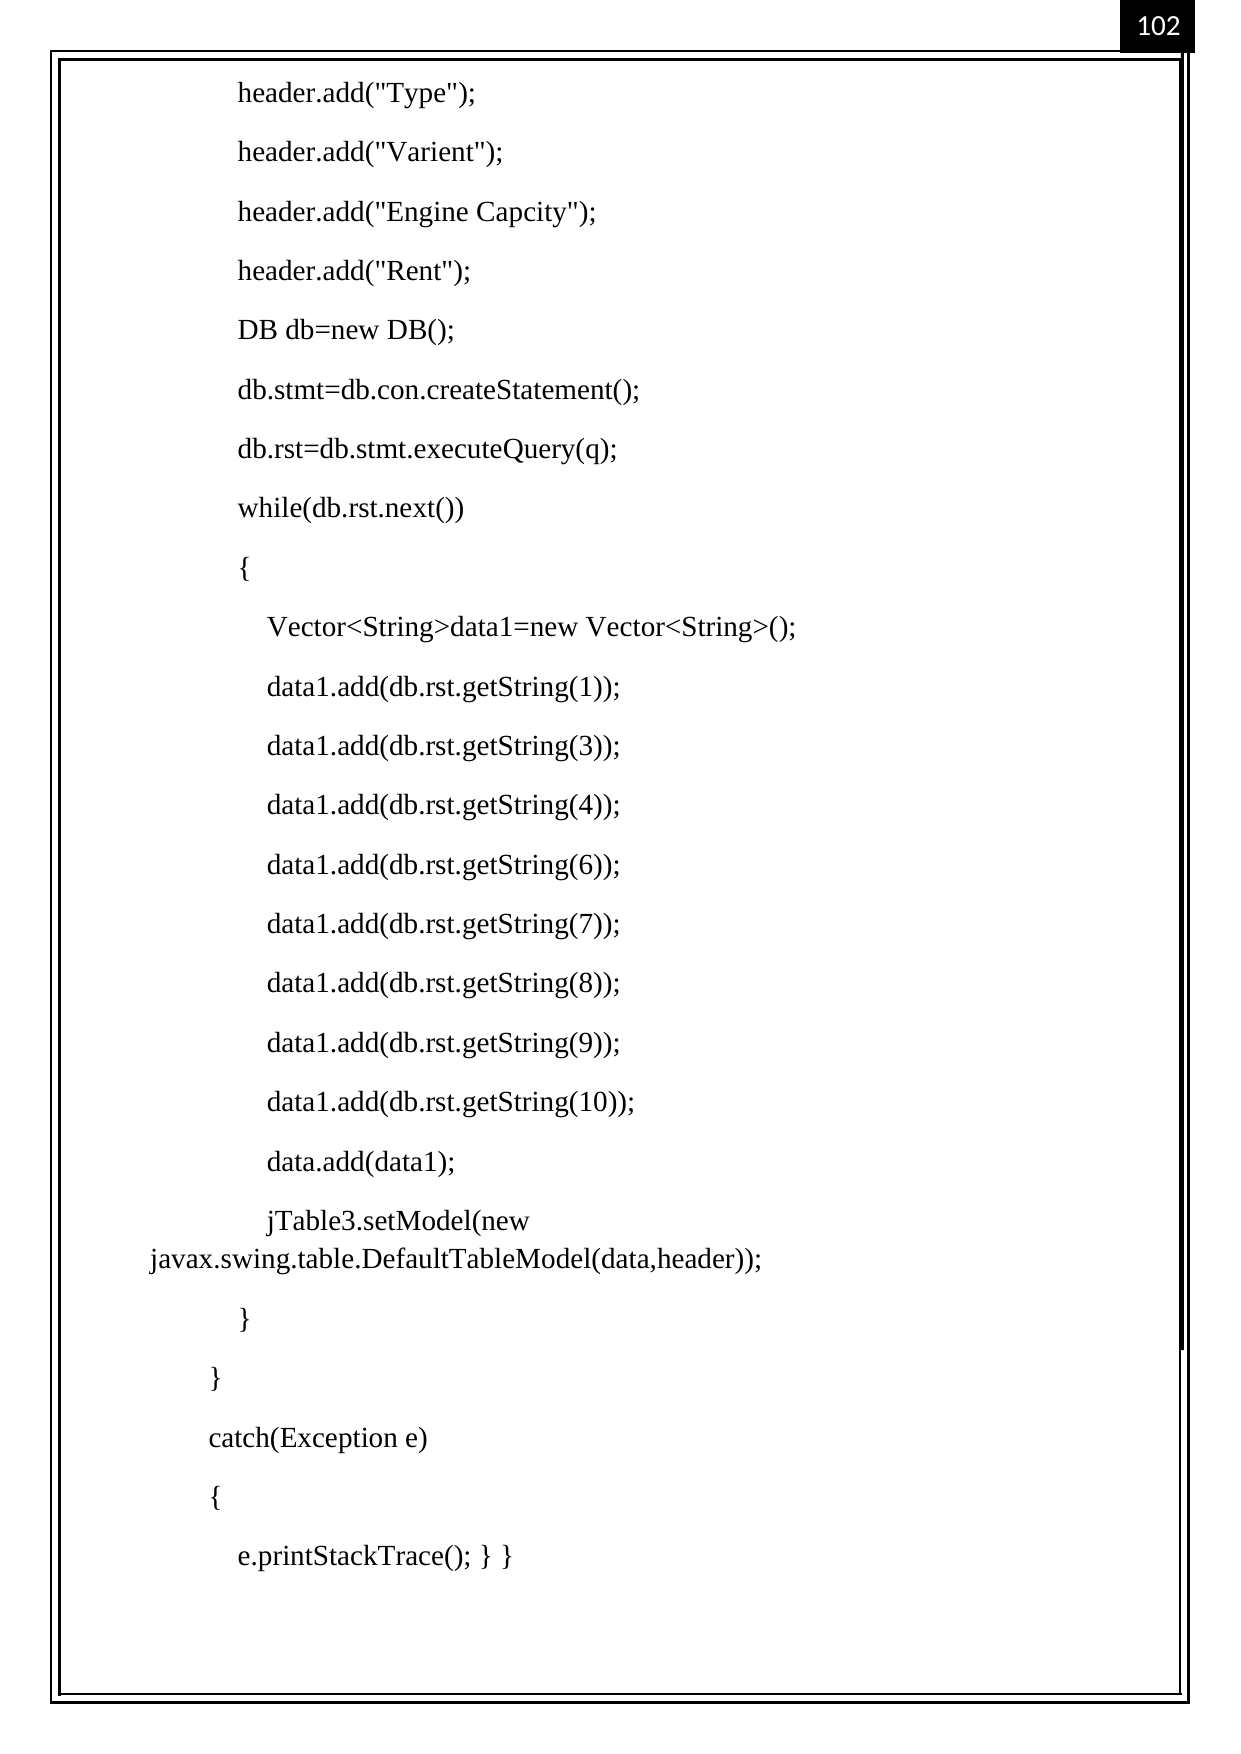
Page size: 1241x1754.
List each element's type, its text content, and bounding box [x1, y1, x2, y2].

text while(db.rst.next()) [150, 491, 1090, 524]
text data1.add(db.rst.getString(1)); [150, 669, 1090, 702]
text db.rst=db.stmt.executeQuery(q); [150, 431, 1090, 465]
text data.add(data1); [150, 1144, 1090, 1177]
text e.printStackTrace(); } } [150, 1538, 1090, 1572]
text jTable3.setModel(new javax.swing.table.DefaultTableModel(data,header)); [150, 1203, 1090, 1275]
text } [150, 1360, 1090, 1394]
text catch(Exception e) [150, 1420, 1090, 1453]
text header.add("Engine Capcity"); [150, 194, 1090, 227]
text data1.add(db.rst.getString(3)); [150, 728, 1090, 762]
text { [150, 550, 1090, 583]
text header.add("Rent"); [150, 253, 1090, 287]
text data1.add(db.rst.getString(8)); [150, 966, 1090, 999]
text } [150, 1301, 1090, 1334]
text Vector<String>data1=new Vector<String>(); [150, 609, 1090, 643]
text db.stmt=db.con.createStatement(); [150, 372, 1090, 405]
text data1.add(db.rst.getString(4)); [150, 787, 1090, 821]
text { [150, 1479, 1090, 1513]
text header.add("Varient"); [150, 134, 1090, 168]
text data1.add(db.rst.getString(10)); [150, 1084, 1090, 1118]
text data1.add(db.rst.getString(6)); [150, 847, 1090, 880]
text DB db=new DB(); [150, 312, 1090, 346]
text header.add("Type"); [150, 75, 1090, 108]
text data1.add(db.rst.getString(9)); [150, 1025, 1090, 1058]
text data1.add(db.rst.getString(7)); [150, 906, 1090, 940]
